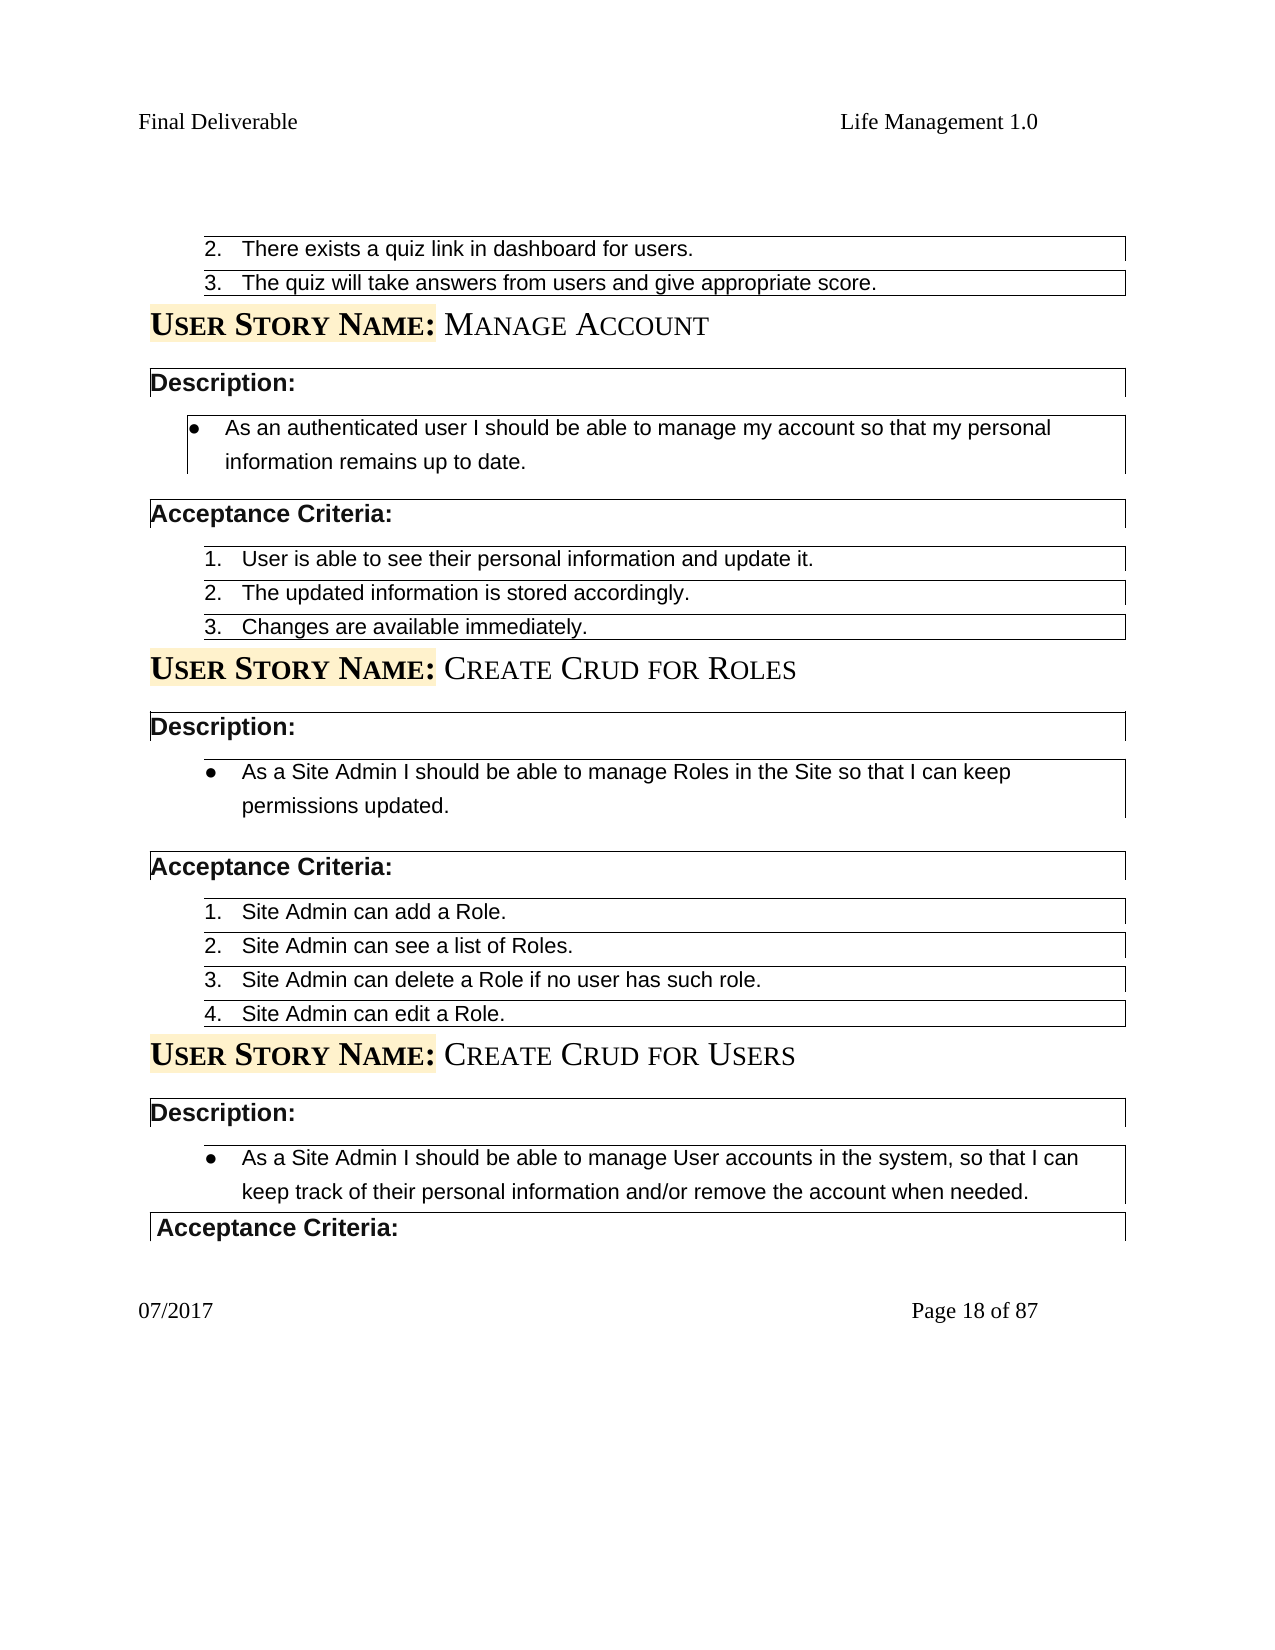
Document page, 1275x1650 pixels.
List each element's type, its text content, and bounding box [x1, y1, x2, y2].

subtitle Description: [151, 1099, 1125, 1127]
list As a Site Admin I should be able to manage User accounts in the system, so that I can keep track of their personal information and/or remove the account when needed. [204, 1146, 1125, 1204]
list The updated information is stored accordingly. [204, 581, 1125, 605]
text Acceptance Criteria: [151, 1213, 1125, 1241]
subtitle Acceptance Criteria: [151, 852, 1125, 880]
subtitle Description: [151, 369, 1125, 397]
list Site Admin can edit a Role. [204, 1001, 1125, 1026]
list As an authenticated user I should be able to manage my account so that my personal information remains up to date. [188, 416, 1125, 474]
text User Story Name: Manage Account [436, 304, 1125, 342]
list Site Admin can add a Role. [204, 899, 1125, 924]
text User Story Name: Create Crud for Users [436, 1034, 1125, 1073]
list Changes are available immediately. [204, 615, 1125, 639]
subtitle Description: [151, 713, 1125, 741]
list There exists a quiz link in dashboard for users. [204, 237, 1125, 261]
list User is able to see their personal information and update it. [204, 547, 1125, 571]
subtitle Acceptance Criteria: [151, 500, 1125, 528]
list Site Admin can see a list of Roles. [204, 933, 1125, 958]
list The quiz will take answers from users and give appropriate score. [204, 271, 1125, 295]
list As a Site Admin I should be able to manage Roles in the Site so that I can keep permissions updated. [204, 760, 1125, 818]
list Site Admin can delete a Role if no user has such role. [204, 967, 1125, 992]
text User Story Name: Create Crud for Roles [436, 648, 1125, 686]
